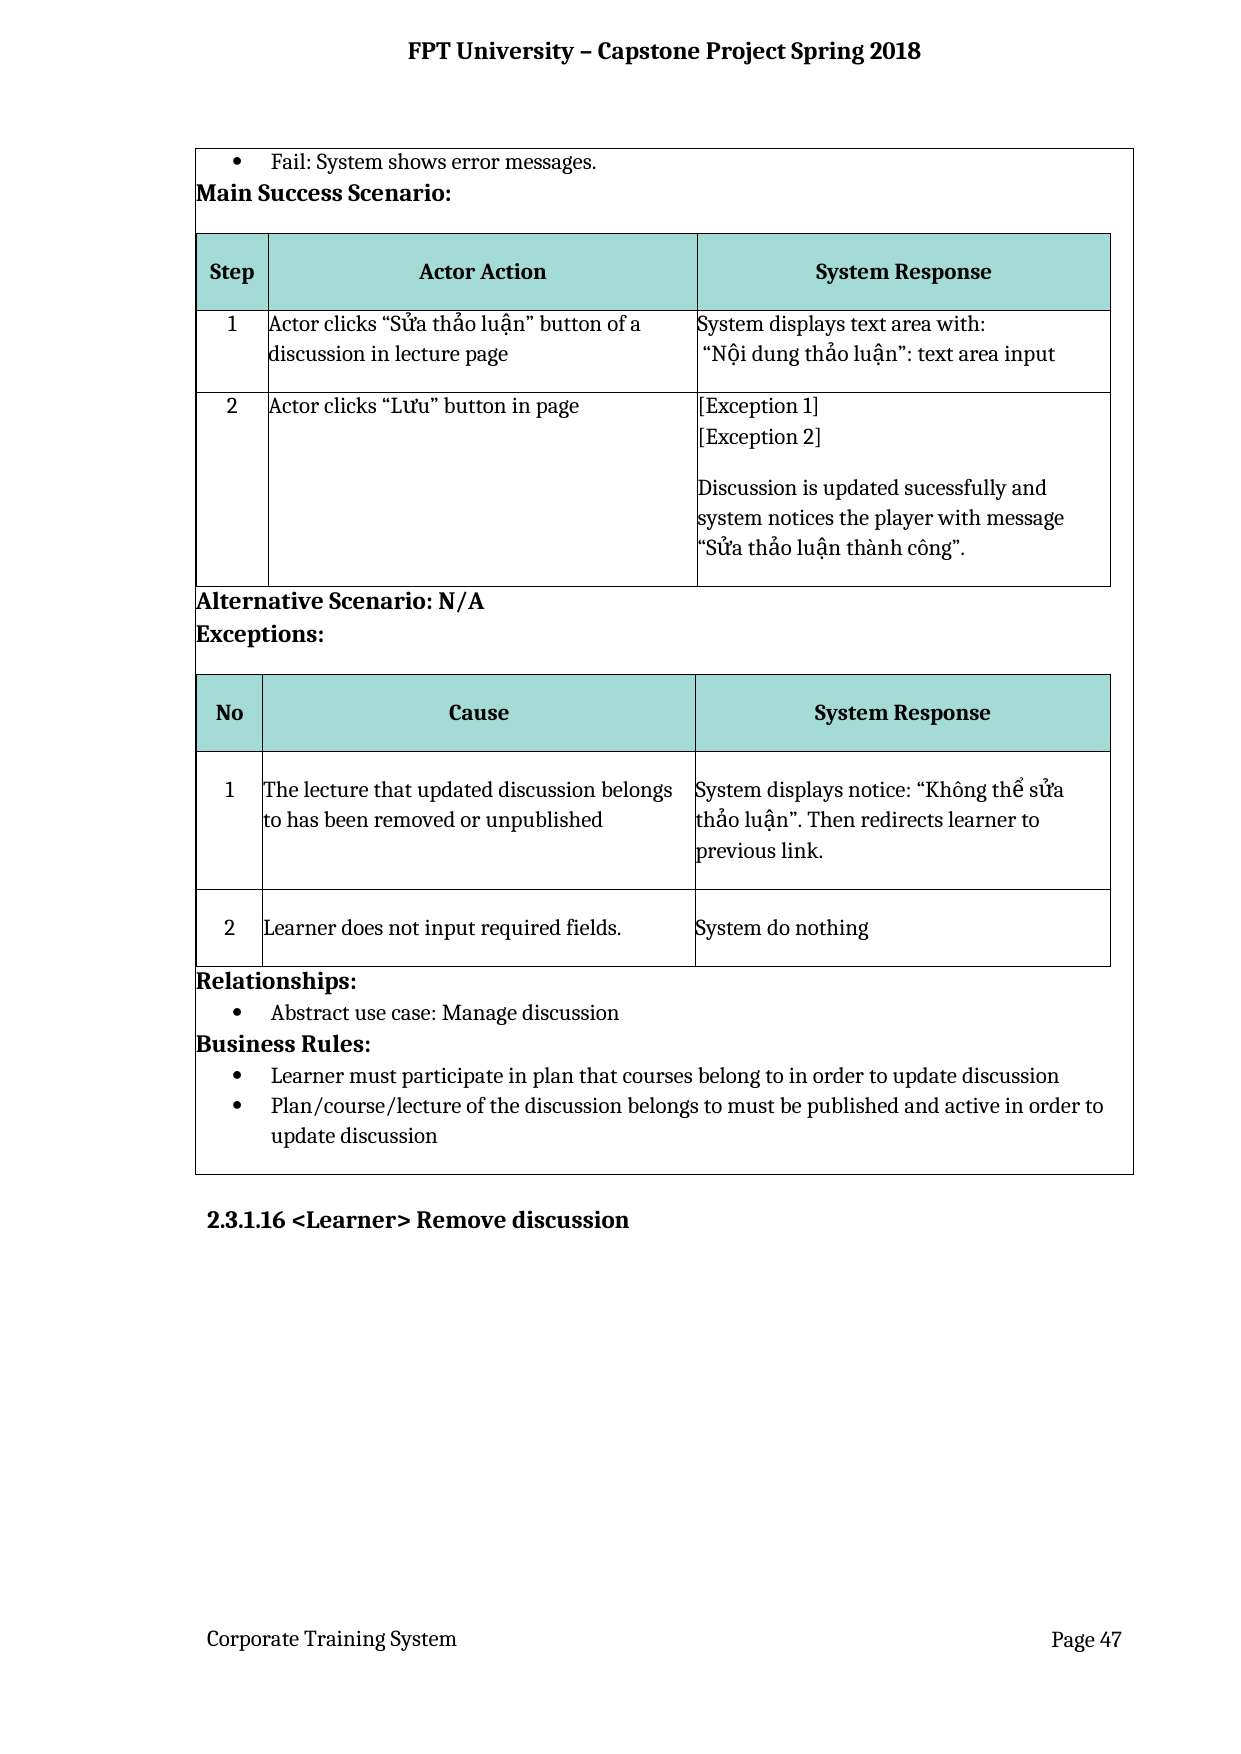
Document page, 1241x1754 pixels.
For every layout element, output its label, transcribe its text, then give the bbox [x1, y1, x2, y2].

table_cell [196, 149, 1133, 1174]
text 2.3.1.16 <Learner> Remove discussion [207, 1206, 1122, 1234]
